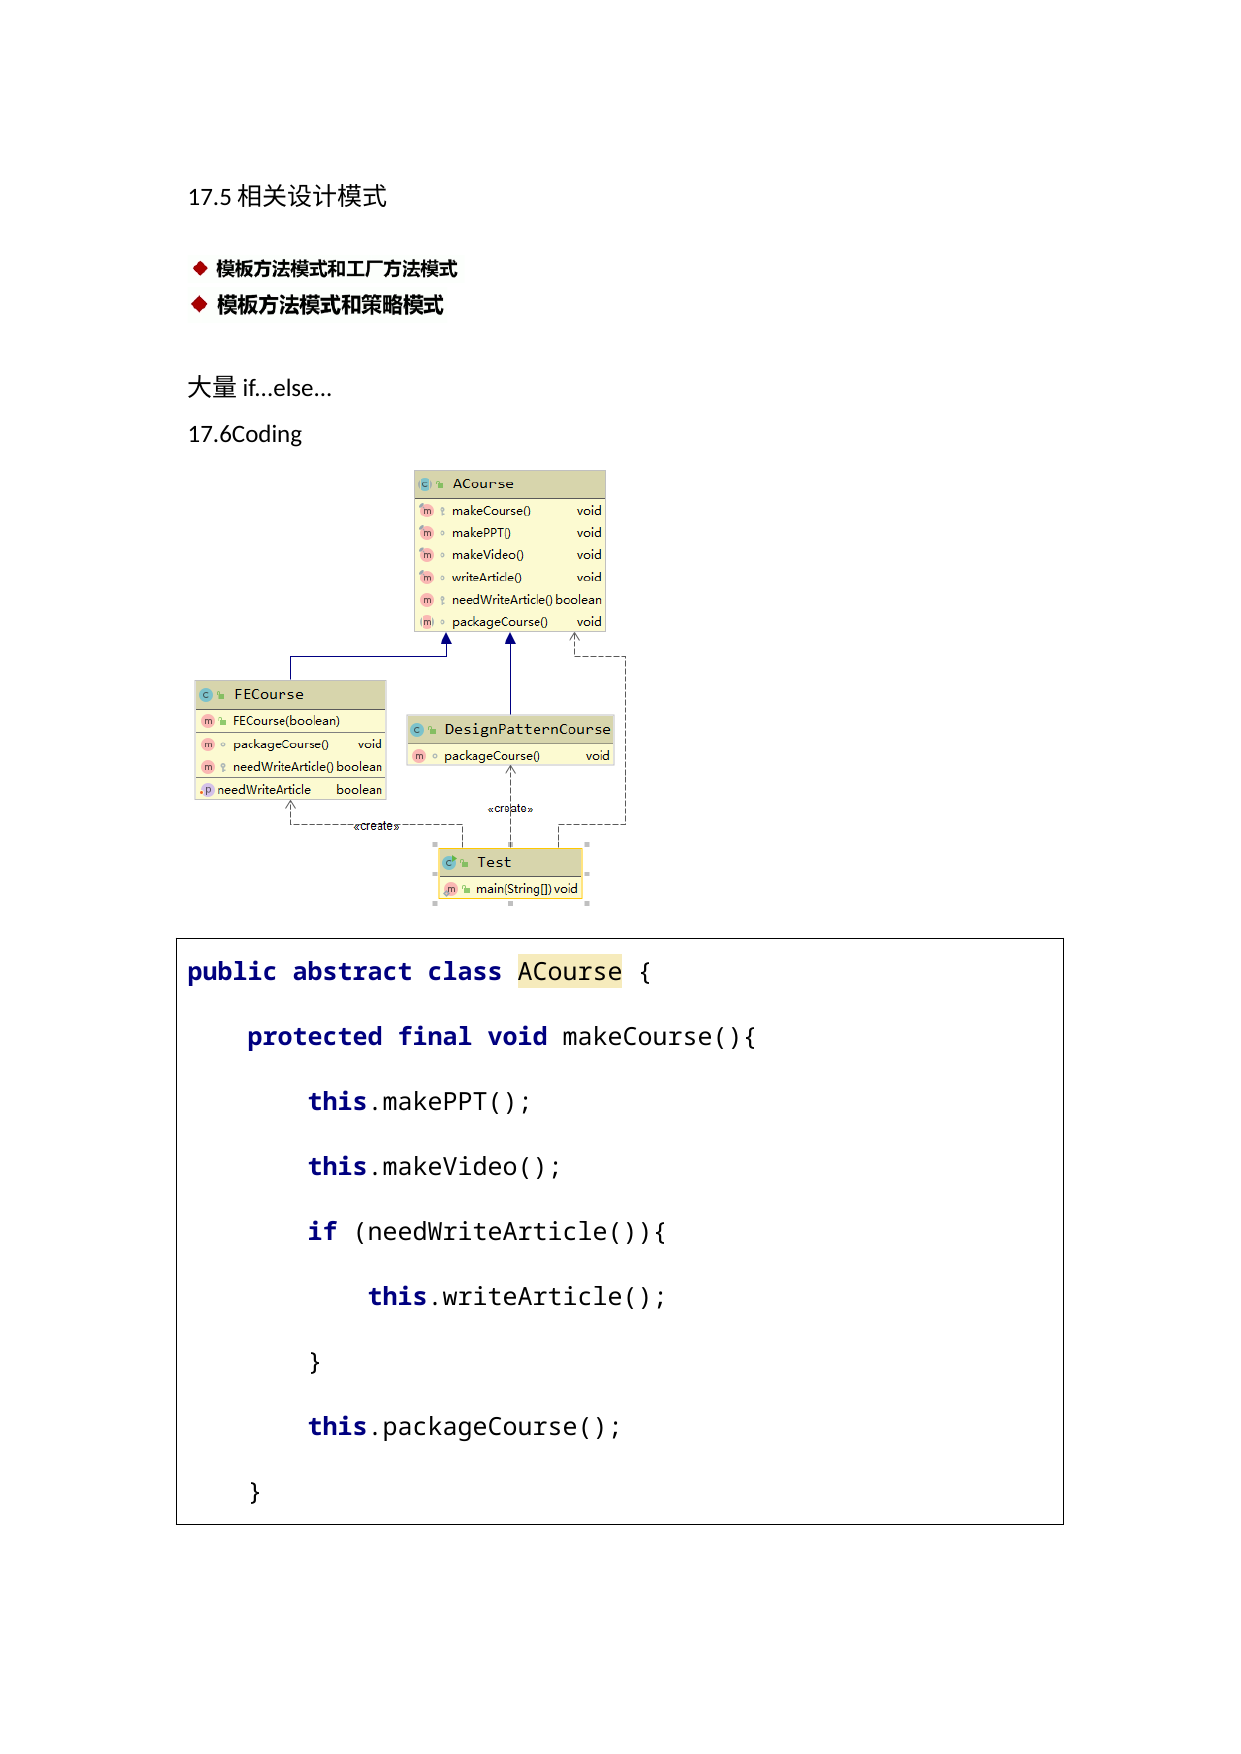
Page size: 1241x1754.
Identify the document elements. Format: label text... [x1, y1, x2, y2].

text 17.6Coding [187, 418, 1053, 450]
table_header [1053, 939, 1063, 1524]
text 大量if...else... [187, 353, 1053, 418]
subtitle 17.5相关设计模式 [187, 162, 1053, 227]
picture [187, 450, 633, 907]
picture [187, 287, 448, 323]
picture [187, 255, 465, 283]
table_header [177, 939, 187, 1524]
